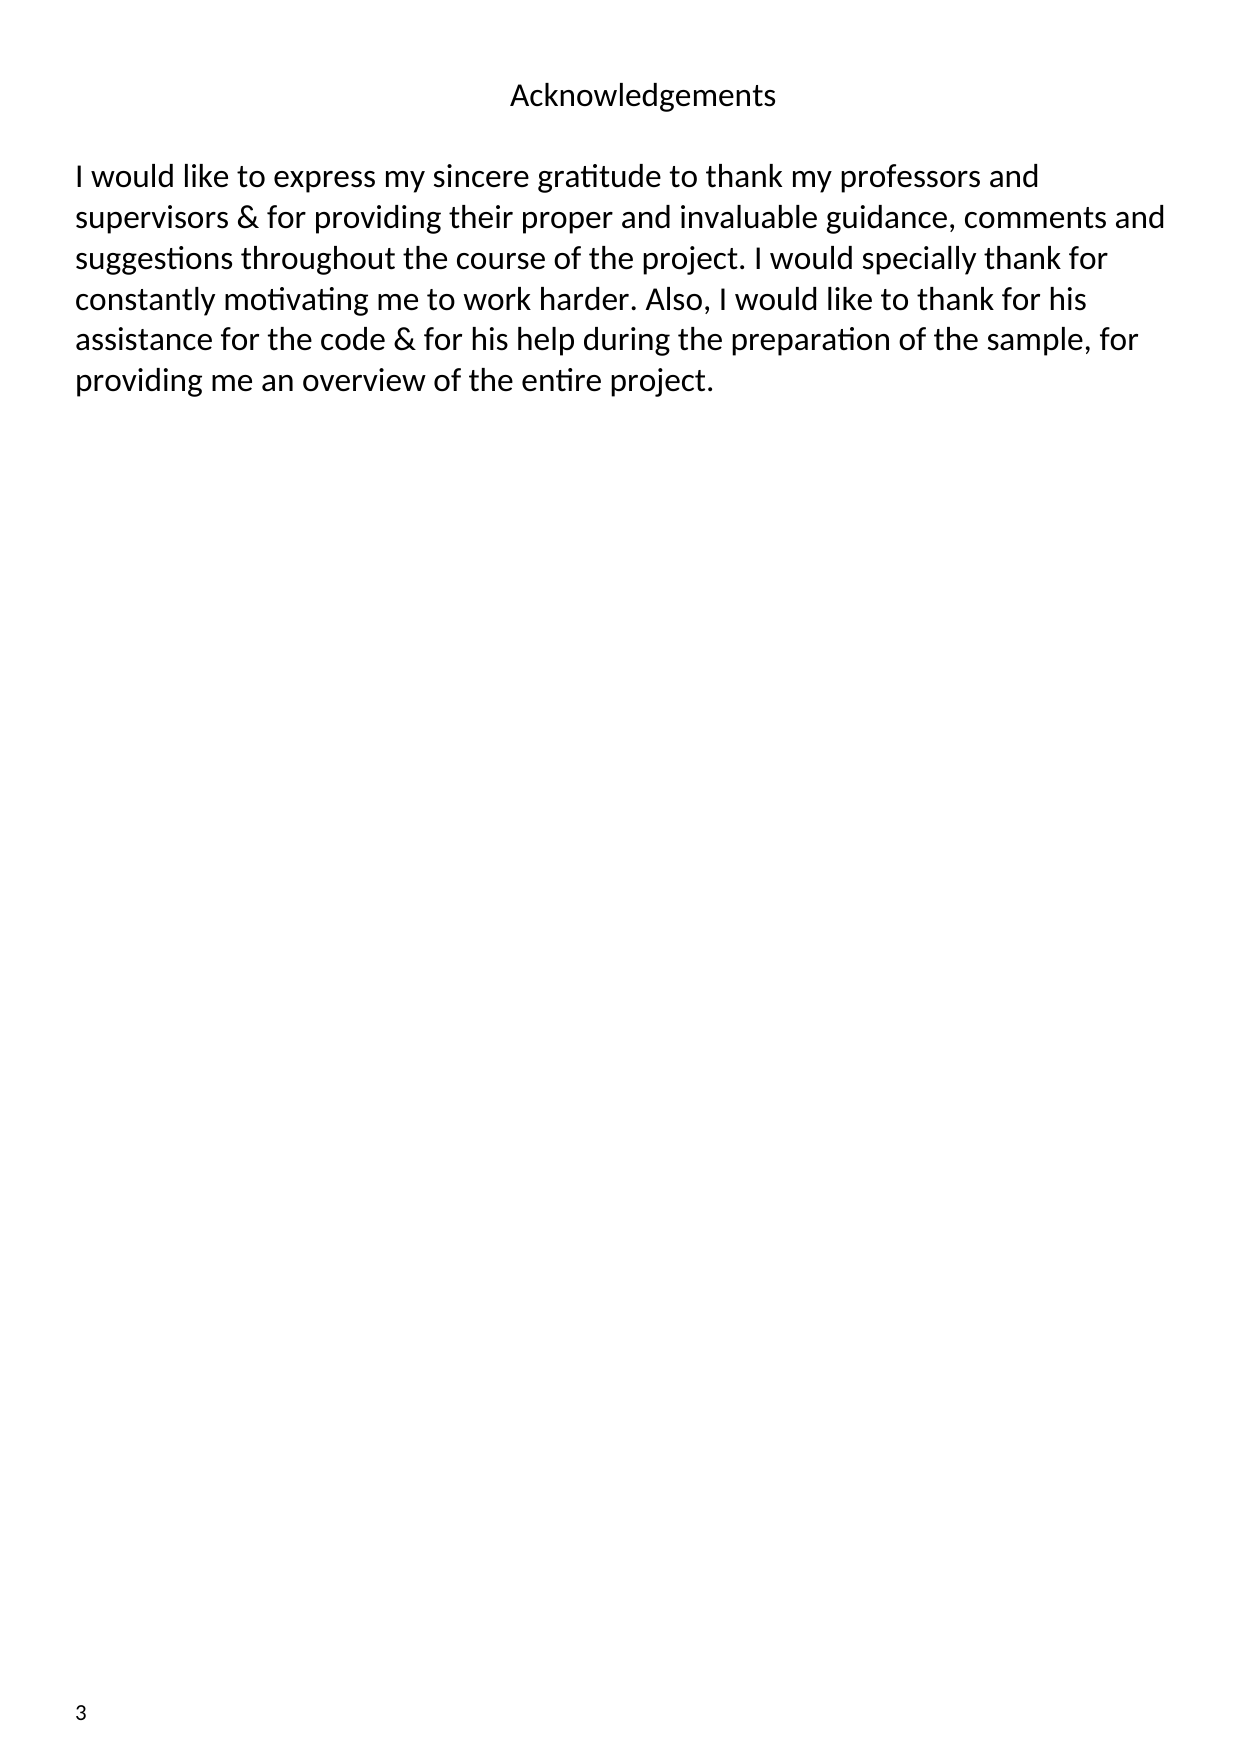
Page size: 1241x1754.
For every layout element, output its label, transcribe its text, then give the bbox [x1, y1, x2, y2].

text supervisors & for providing their proper and invaluable guidance, comments and suggestions throughout the course of the project. I would specially thank for constantly motivating me to work harder. Also, I would like to thank for his assistance for the code & for his help during the preparation of the sample, for providing me an overview of the entire project. [75, 196, 1211, 400]
text I would like to express my sincere gratitude to thank my professors and [75, 155, 1211, 196]
text Acknowledgements [75, 74, 1211, 115]
